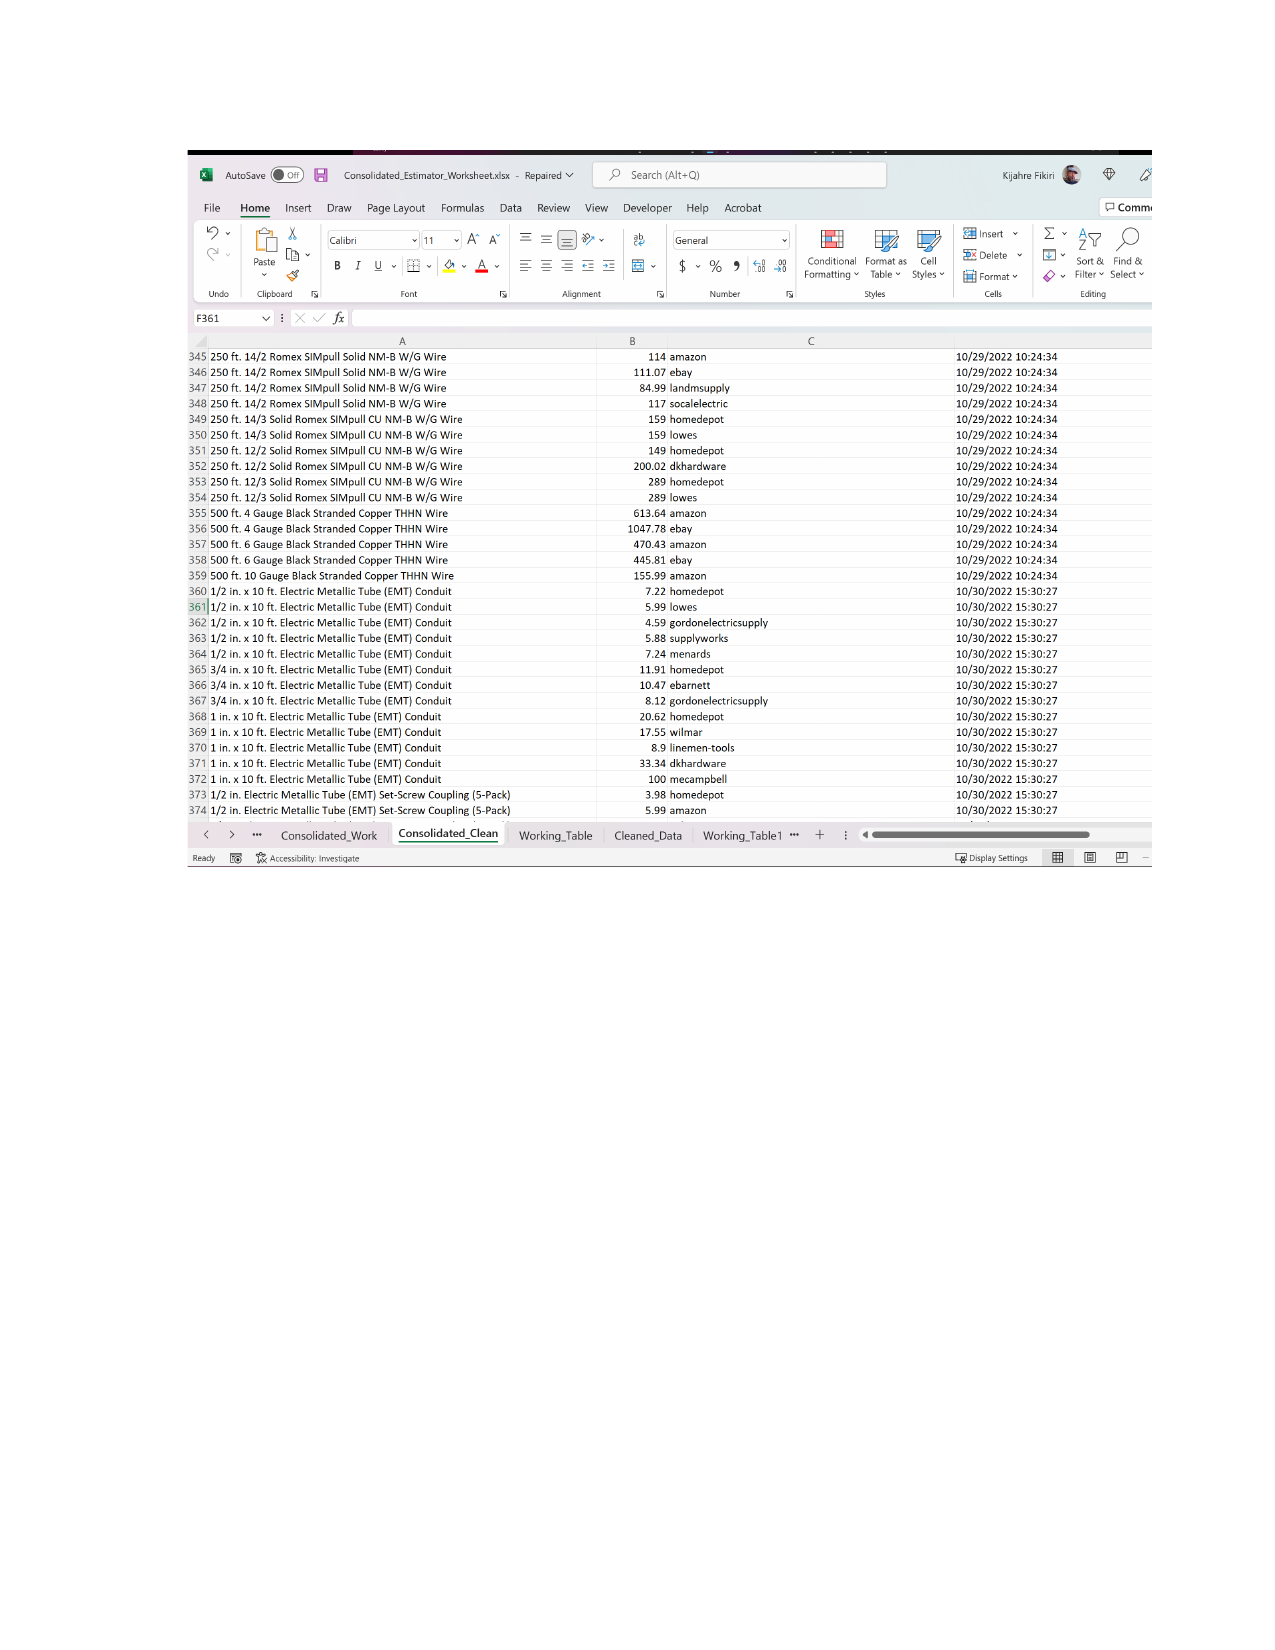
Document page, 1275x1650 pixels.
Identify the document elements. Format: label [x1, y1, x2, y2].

picture [187, 150, 1152, 867]
